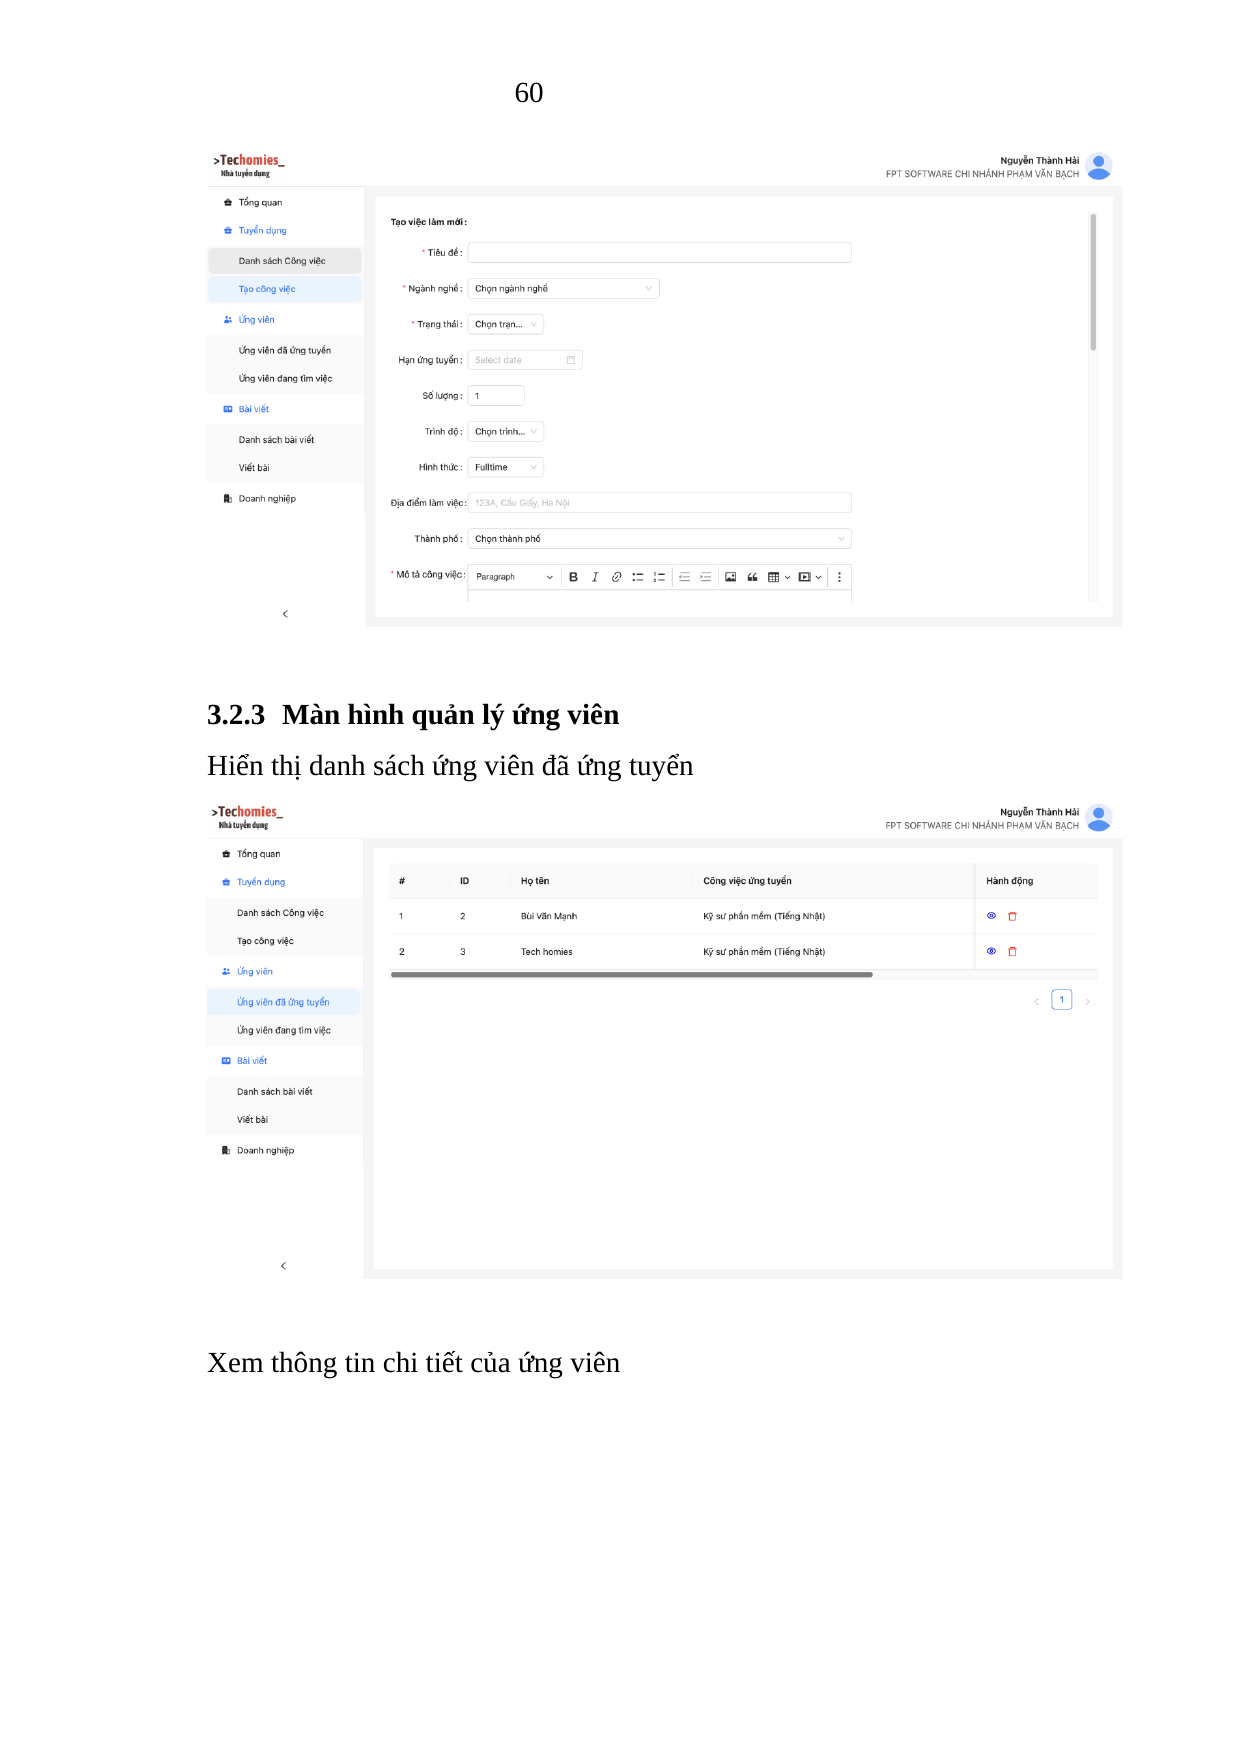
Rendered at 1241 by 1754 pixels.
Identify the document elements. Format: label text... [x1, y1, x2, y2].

text Hiển thị danh sách ứng viên đã ứng tuyển [207, 748, 1122, 781]
subtitle Màn hình quản lý ứng viên [207, 697, 1122, 731]
picture [206, 147, 1123, 627]
text Xem thông tin chi tiết của ứng viên [207, 1345, 1122, 1379]
picture [206, 798, 1123, 1279]
